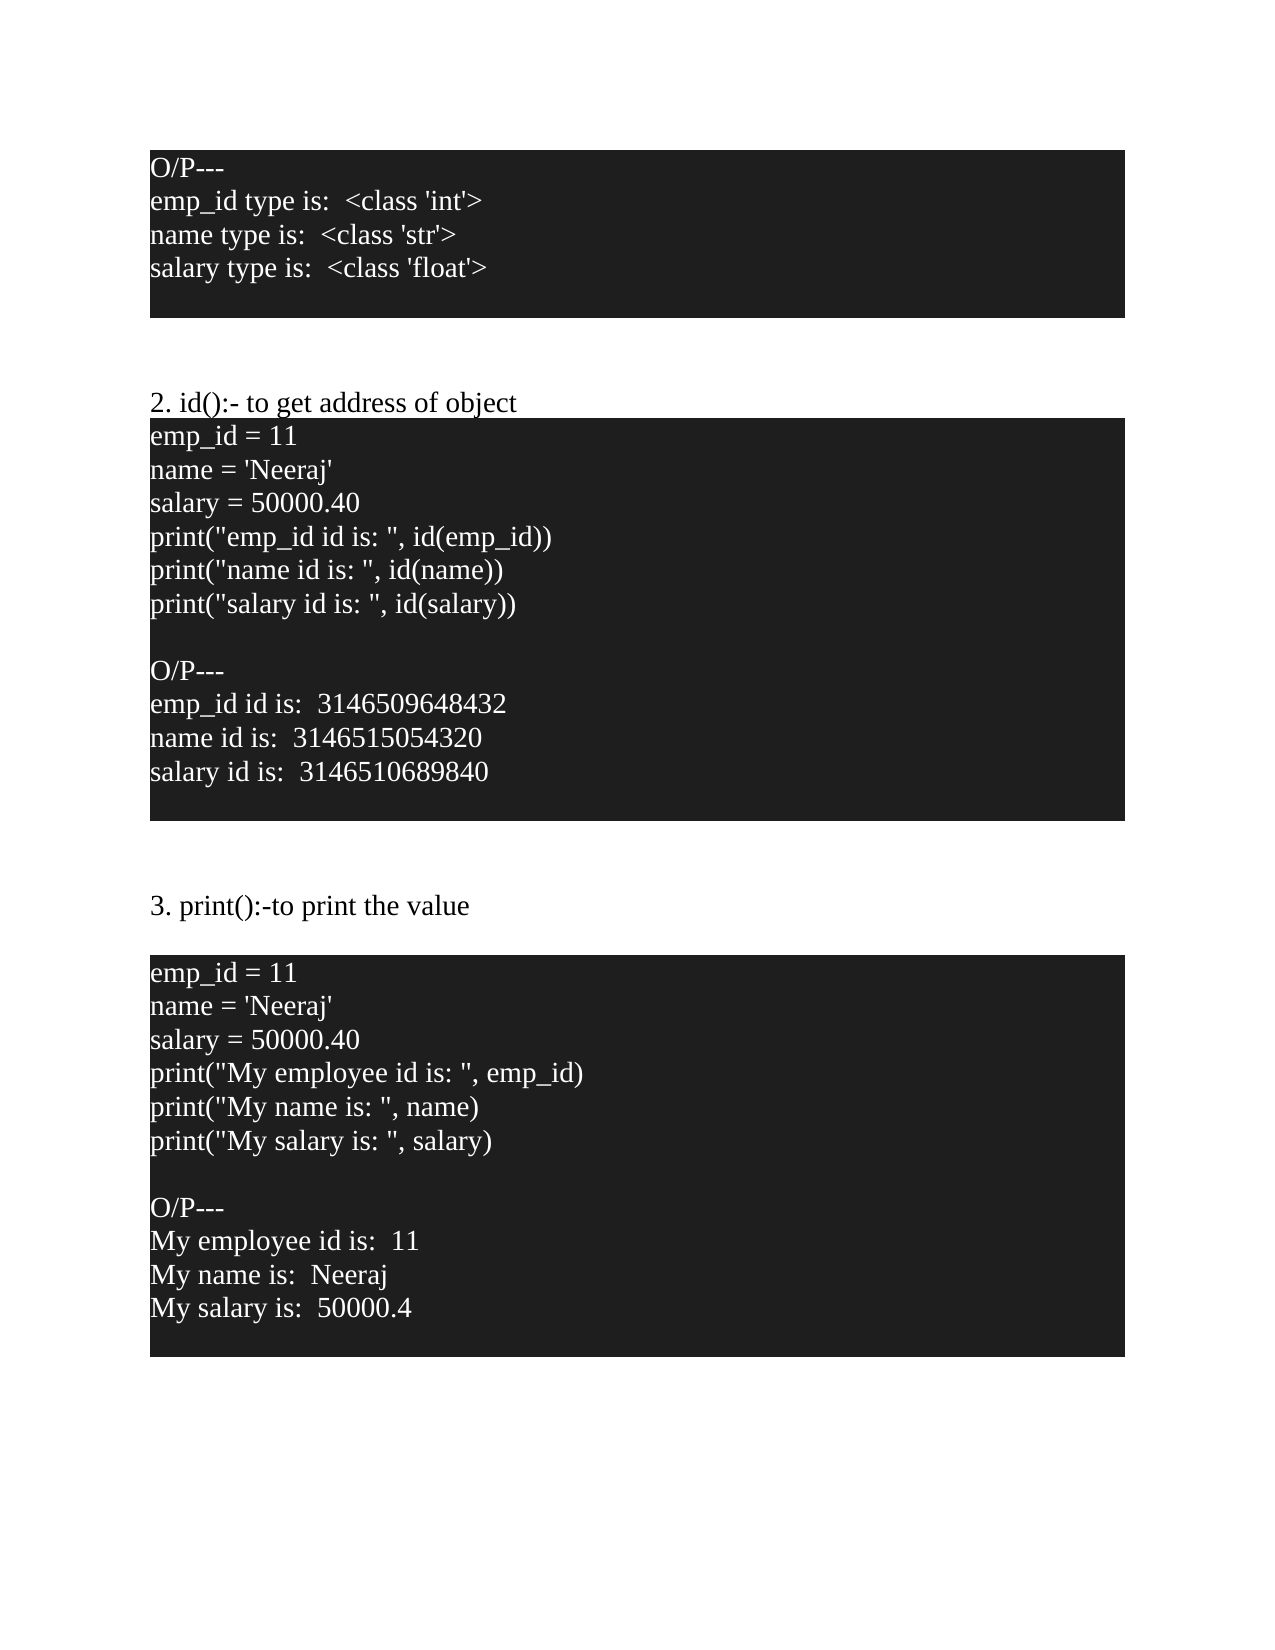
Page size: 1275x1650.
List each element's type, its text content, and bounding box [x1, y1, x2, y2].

text My salary is: 50000.4 [150, 1290, 1125, 1324]
text O/P--- [150, 1190, 1125, 1223]
text salary id is: 3146510689840 [150, 754, 1125, 787]
text My name is: Neeraj [150, 1257, 1125, 1290]
text emp_id type is: <class 'int'> [150, 183, 1125, 217]
text My employee id is: 11 [150, 1223, 1125, 1257]
text print("emp_id id is: ", id(emp_id)) [150, 519, 1125, 552]
text 2. id():- to get address of object [150, 385, 1125, 418]
text O/P--- [150, 653, 1125, 687]
text salary type is: <class 'float'> [150, 251, 1125, 284]
text print("My name is: ", name) [150, 1089, 1125, 1123]
text name = 'Neeraj' [150, 452, 1125, 485]
text emp_id id is: 3146509648432 [150, 687, 1125, 720]
text print("salary id is: ", id(salary)) [150, 586, 1125, 619]
text emp_id = 11 [150, 955, 1125, 988]
text 3. print():-to print the value [150, 888, 1125, 921]
text print("My employee id is: ", emp_id) [150, 1056, 1125, 1089]
text salary = 50000.40 [150, 1022, 1125, 1056]
text emp_id = 11 [150, 418, 1125, 452]
text name = 'Neeraj' [150, 988, 1125, 1022]
text print("name id is: ", id(name)) [150, 552, 1125, 586]
text O/P--- [150, 150, 1125, 183]
text salary = 50000.40 [150, 485, 1125, 519]
text name type is: <class 'str'> [150, 217, 1125, 251]
text name id is: 3146515054320 [150, 720, 1125, 754]
text print("My salary is: ", salary) [150, 1123, 1125, 1156]
